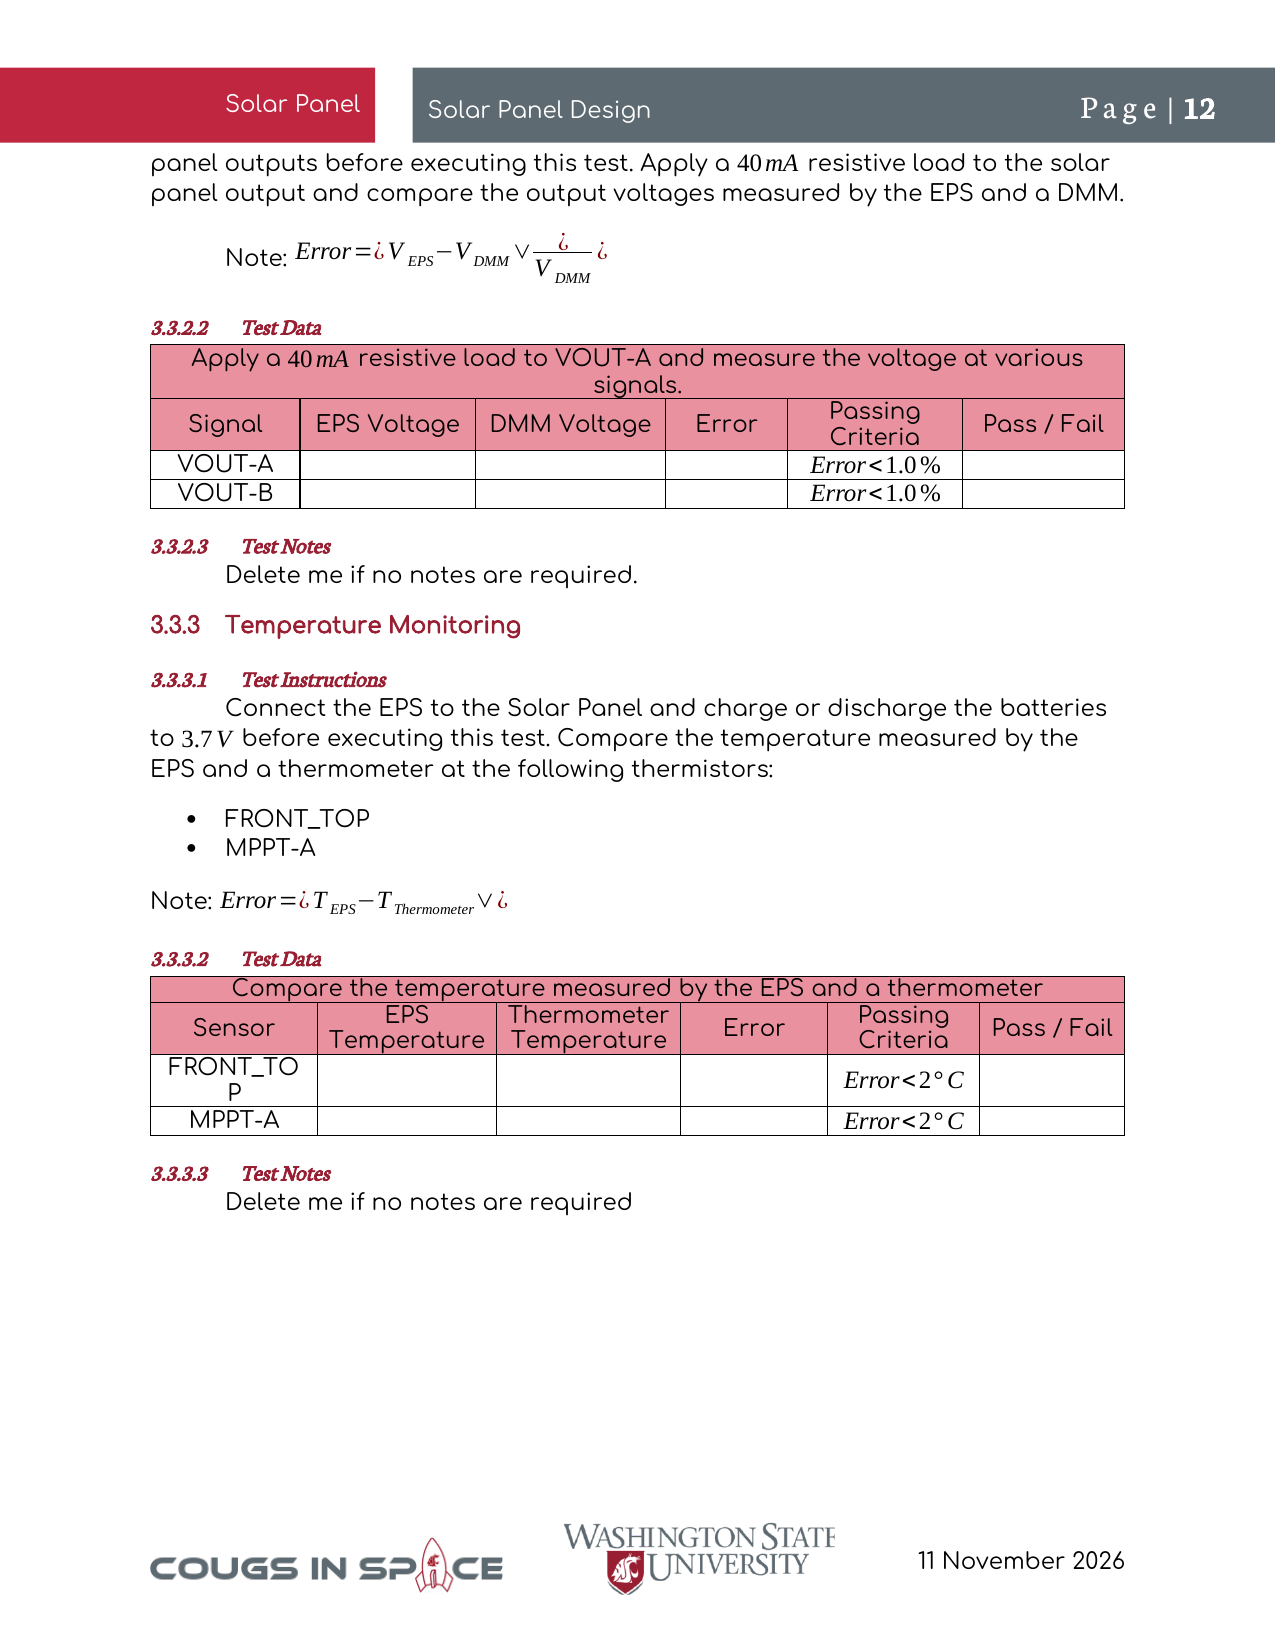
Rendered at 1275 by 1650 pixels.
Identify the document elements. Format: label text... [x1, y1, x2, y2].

subtitle Test Instructions [150, 663, 1125, 692]
table_cell [788, 480, 962, 508]
table_cell EPS Voltage [301, 399, 475, 450]
table_header Compare the temperature measured by the EPS and a thermometer [151, 977, 1124, 1002]
subtitle Test Data [150, 311, 1125, 340]
table_cell Sensor [151, 1003, 317, 1054]
table_cell [318, 1107, 496, 1135]
table_cell [476, 451, 665, 479]
picture [562, 1522, 835, 1594]
list FRONT_TOP [187, 807, 1125, 832]
table_cell [963, 451, 1124, 479]
table_cell [497, 1107, 680, 1135]
table_header Apply a resistive load to VOUT-A and measure the voltage at various signals. [151, 345, 1124, 398]
table_cell [301, 480, 475, 508]
text Delete me if no notes are required. [150, 563, 1125, 588]
table_cell DMM Voltage [476, 399, 665, 450]
table_cell MPPT-A [151, 1107, 317, 1135]
subtitle Temperature Monitoring [150, 613, 1125, 638]
text Connect the EPS to the Solar Panel and charge or discharge the batteries to before executing this test. Compare the temperature measured by the EPS and a thermometer at the following thermistors: [150, 696, 1125, 782]
table_cell Error [666, 399, 787, 450]
table_cell VOUT-A [151, 451, 299, 479]
text Note: [150, 231, 1125, 286]
table_cell Thermometer Temperature [497, 1003, 680, 1054]
table_cell [980, 1055, 1124, 1106]
table_cell Signal [151, 399, 299, 450]
subtitle Test Notes [150, 529, 1125, 558]
table_cell [828, 1107, 979, 1135]
table_cell [497, 1055, 680, 1106]
subtitle Test Data [150, 942, 1125, 971]
table_cell [301, 451, 475, 479]
table_cell EPS Temperature [318, 1003, 496, 1054]
table_cell Error [681, 1003, 827, 1054]
picture [150, 1537, 503, 1594]
table_cell [828, 1055, 979, 1106]
table_cell [980, 1107, 1124, 1135]
table_cell [666, 480, 787, 508]
table_cell [963, 480, 1124, 508]
table_cell Passing Criteria [828, 1003, 979, 1054]
table_cell VOUT-B [151, 480, 299, 508]
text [150, 150, 1125, 207]
table_cell Pass / Fail [980, 1003, 1124, 1054]
table_cell [318, 1055, 496, 1106]
table_cell [476, 480, 665, 508]
subtitle Test Notes [150, 1157, 1125, 1186]
table_cell Pass / Fail [963, 399, 1124, 450]
table_cell [666, 451, 787, 479]
text Delete me if no notes are required [150, 1190, 1125, 1216]
table_cell FRONT_TOP [151, 1055, 317, 1106]
table_cell [681, 1107, 827, 1135]
list MPPT-A [187, 836, 1125, 862]
table_cell [788, 451, 962, 479]
table_cell Passing Criteria [788, 399, 962, 450]
table_cell [681, 1055, 827, 1106]
text Note: [150, 886, 1125, 918]
